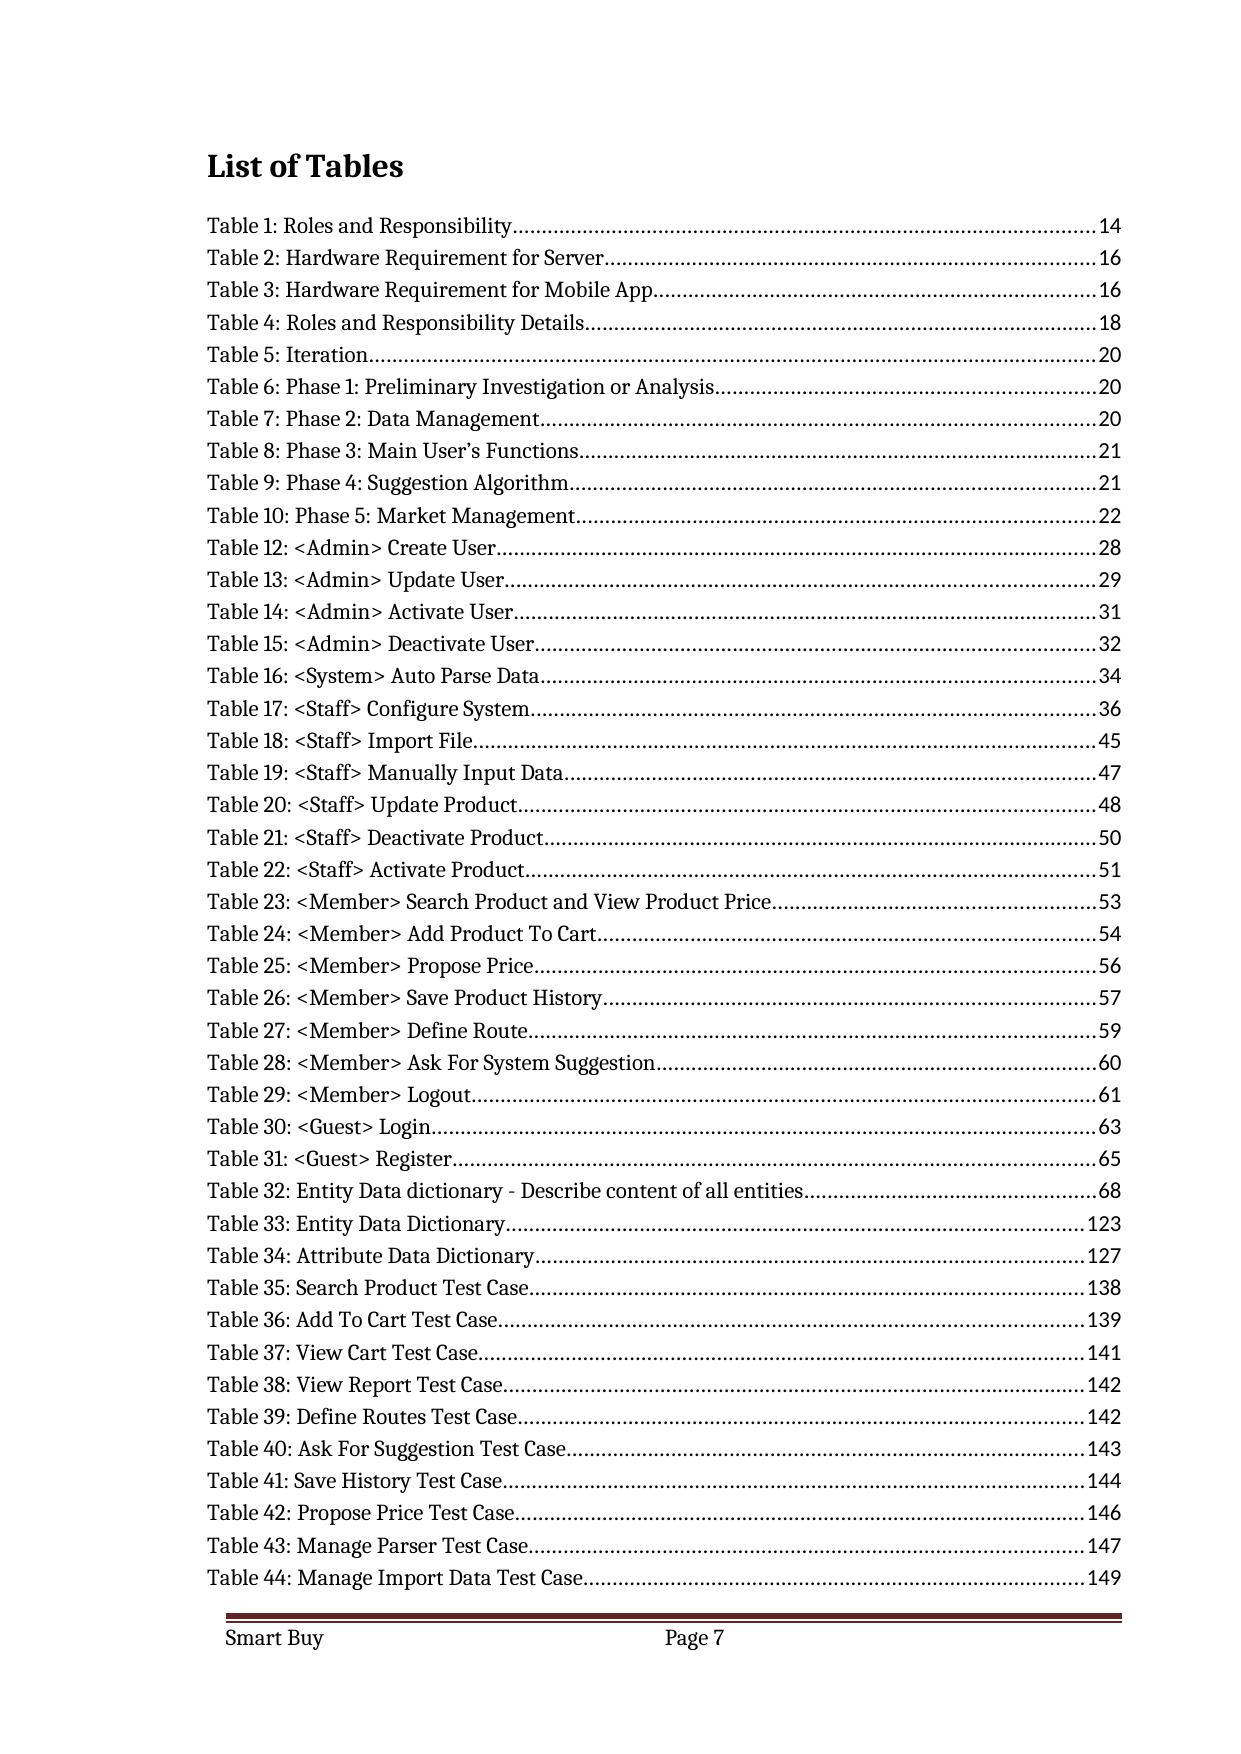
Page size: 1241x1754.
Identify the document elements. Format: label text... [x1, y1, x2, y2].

text Table 34: Attribute Data Dictionary 127 [207, 1241, 1122, 1269]
text Table 21: <Staff> Deactivate Product 50 [207, 823, 1122, 851]
text Table 37: View Cart Test Case 141 [207, 1338, 1122, 1366]
text Table 5: Iteration 20 [207, 340, 1122, 368]
text Table 15: <Admin> Deactivate User 32 [207, 629, 1122, 657]
text Table 26: <Member> Save Product History 57 [207, 983, 1122, 1012]
text Table 36: Add To Cart Test Case 139 [207, 1305, 1122, 1333]
text Table 7: Phase 2: Data Management 20 [207, 404, 1122, 432]
text Table 27: <Member> Define Route 59 [207, 1016, 1122, 1044]
text Table 23: <Member> Search Product and View Product Price 53 [207, 887, 1122, 915]
text Table 8: Phase 3: Main User’s Functions 21 [207, 436, 1122, 464]
text Table 2: Hardware Requirement for Server 16 [207, 243, 1122, 271]
text Table 17: <Staff> Configure System 36 [207, 694, 1122, 722]
text Table 10: Phase 5: Market Management 22 [207, 501, 1122, 529]
text Table 4: Roles and Responsibility Details 18 [207, 308, 1122, 336]
text Table 29: <Member> Logout 61 [207, 1080, 1122, 1108]
text Table 9: Phase 4: Suggestion Algorithm 21 [207, 468, 1122, 497]
text Table 20: <Staff> Update Product 48 [207, 790, 1122, 818]
subtitle List of Tables [207, 148, 1122, 186]
text Table 13: <Admin> Update User 29 [207, 565, 1122, 593]
text Table 44: Manage Import Data Test Case 149 [207, 1563, 1122, 1591]
text Table 28: <Member> Ask For System Suggestion 60 [207, 1048, 1122, 1076]
text Table 24: <Member> Add Product To Cart 54 [207, 919, 1122, 947]
text Table 6: Phase 1: Preliminary Investigation or Analysis 20 [207, 372, 1122, 400]
text Table 12: <Admin> Create User 28 [207, 533, 1122, 561]
text Table 32: Entity Data dictionary - Describe content of all entities 68 [207, 1177, 1122, 1205]
text Table 38: View Report Test Case 142 [207, 1370, 1122, 1398]
text Table 39: Define Routes Test Case 142 [207, 1402, 1122, 1430]
text Table 14: <Admin> Activate User 31 [207, 597, 1122, 625]
text Table 18: <Staff> Import File 45 [207, 726, 1122, 754]
text Table 1: Roles and Responsibility 14 [207, 211, 1122, 239]
text Table 22: <Staff> Activate Product 51 [207, 855, 1122, 883]
text Table 16: <System> Auto Parse Data 34 [207, 662, 1122, 690]
text Table 40: Ask For Suggestion Test Case 143 [207, 1434, 1122, 1462]
text Table 31: <Guest> Register 65 [207, 1144, 1122, 1172]
text Table 30: <Guest> Login 63 [207, 1112, 1122, 1140]
text Table 33: Entity Data Dictionary 123 [207, 1209, 1122, 1237]
text Table 42: Propose Price Test Case 146 [207, 1498, 1122, 1527]
text Table 3: Hardware Requirement for Mobile App 16 [207, 275, 1122, 303]
text Table 19: <Staff> Manually Input Data 47 [207, 758, 1122, 786]
text Table 35: Search Product Test Case 138 [207, 1273, 1122, 1301]
text Table 43: Manage Parser Test Case 147 [207, 1531, 1122, 1559]
text Table 25: <Member> Propose Price 56 [207, 951, 1122, 979]
text Table 41: Save History Test Case 144 [207, 1466, 1122, 1494]
